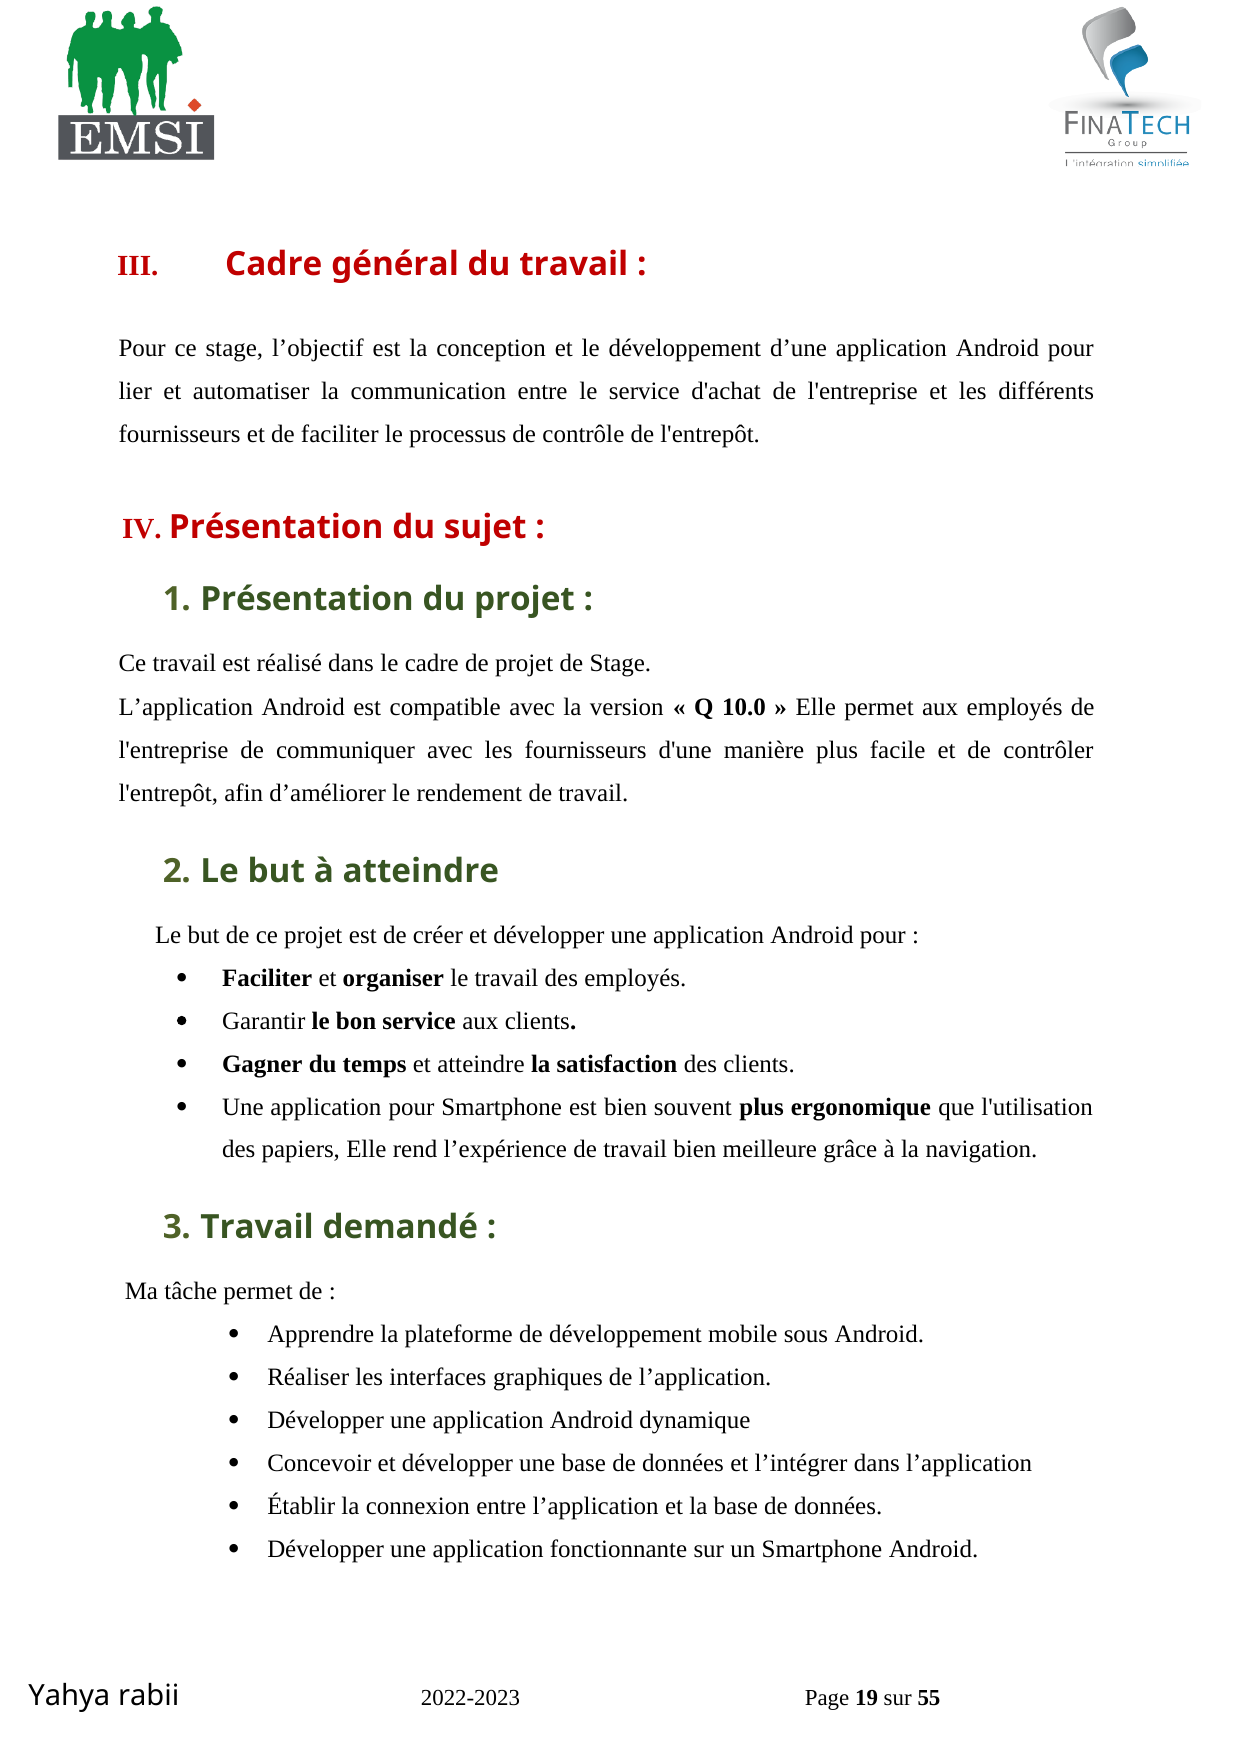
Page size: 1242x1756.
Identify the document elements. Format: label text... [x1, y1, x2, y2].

subtitle Présentation du projet : [163, 575, 1242, 620]
picture [50, 3, 220, 166]
list Apprendre la plateforme de développement mobile sous Android. [229, 1319, 1242, 1348]
list Faciliter et organiser le travail des employés. [177, 963, 1242, 992]
list Cadre général du travail : [117, 240, 1242, 285]
list Réaliser les interfaces graphiques de l’application. [229, 1362, 1242, 1391]
list Gagner du temps et atteindre la satisfaction des clients. [177, 1049, 1242, 1078]
text Pour ce stage, l’objectif est la conception et le développement d’une application Android pour lier et automatiser la communication entre le service d'achat de l'entreprise et les différents fournisseurs et de faciliter le processus de contrôle de l'entrepôt. [118, 333, 1095, 448]
list Établir la connexion entre l’application et la base de données. [229, 1491, 1242, 1520]
list Une application pour Smartphone est bien souvent plus ergonomique que l'utilisation des papiers, Elle rend l’expérience de travail bien meilleure grâce à la navigation. [177, 1092, 1095, 1162]
text Ma tâche permet de : [124, 1276, 1242, 1305]
text L’application Android est compatible avec la version « Q 10.0 » Elle permet aux employés de l'entreprise de communiquer avec les fournisseurs d'une manière plus facile et de contrôler l'entrepôt, afin d’améliorer le rendement de travail. [118, 692, 1095, 807]
text Ce travail est réalisé dans le cadre de projet de Stage. [118, 648, 1242, 677]
subtitle Présentation du sujet : [122, 503, 1242, 548]
list Concevoir et développer une base de données et l’intégrer dans l’application [229, 1448, 1242, 1477]
picture [1048, 6, 1202, 167]
list Garantir le bon service aux clients. [177, 1006, 1242, 1035]
list Développer une application fonctionnante sur un Smartphone Android. [229, 1534, 1242, 1563]
subtitle Le but à atteindre [163, 847, 1242, 892]
list Développer une application Android dynamique [229, 1406, 1242, 1434]
text Le but de ce projet est de créer et développer une application Android pour : [155, 920, 1242, 949]
subtitle Travail demandé : [163, 1203, 1242, 1248]
